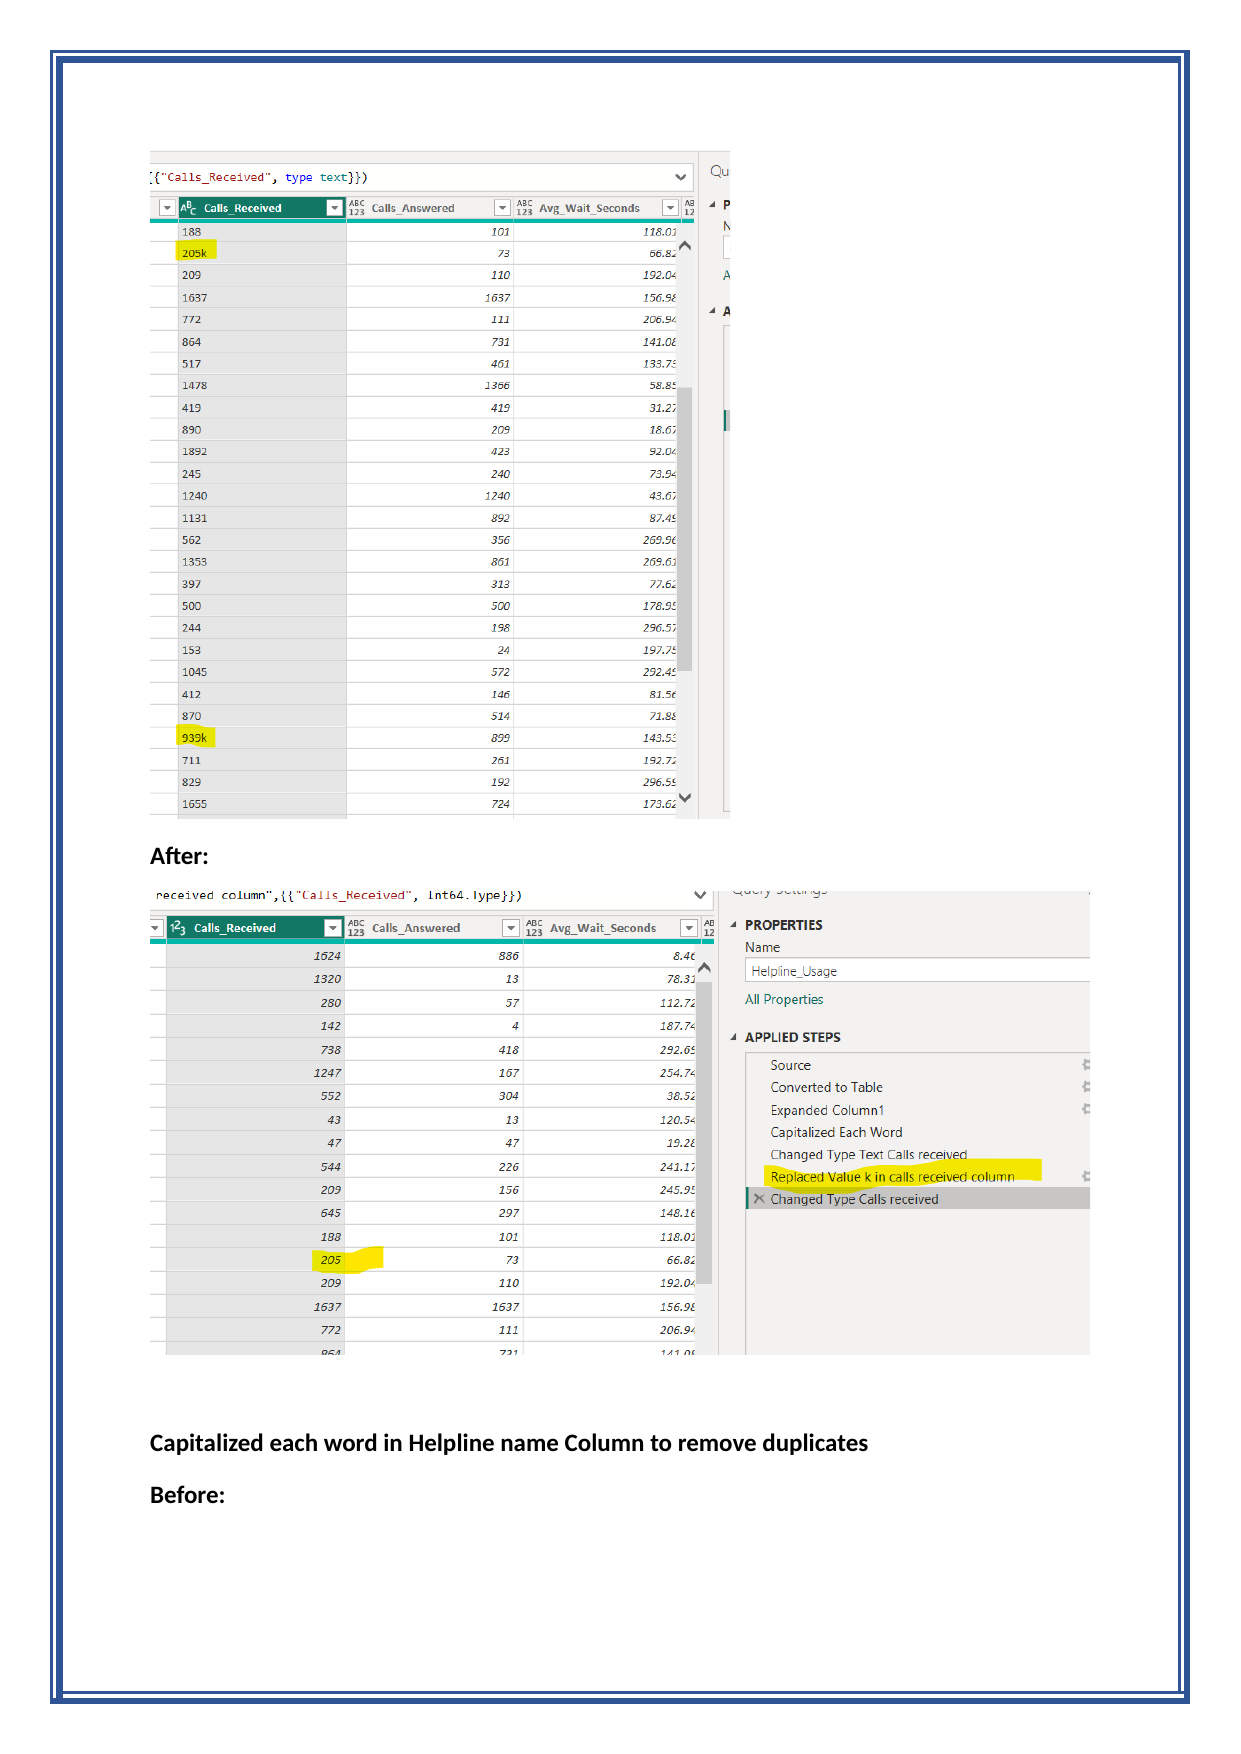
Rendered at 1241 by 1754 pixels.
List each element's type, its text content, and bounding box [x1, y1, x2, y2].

picture [150, 150, 731, 819]
text Before: [150, 1479, 1090, 1509]
text Capitalized each word in Helpline name Column to remove duplicates [150, 1427, 1090, 1458]
text After: [150, 840, 1090, 870]
picture [150, 891, 1091, 1355]
